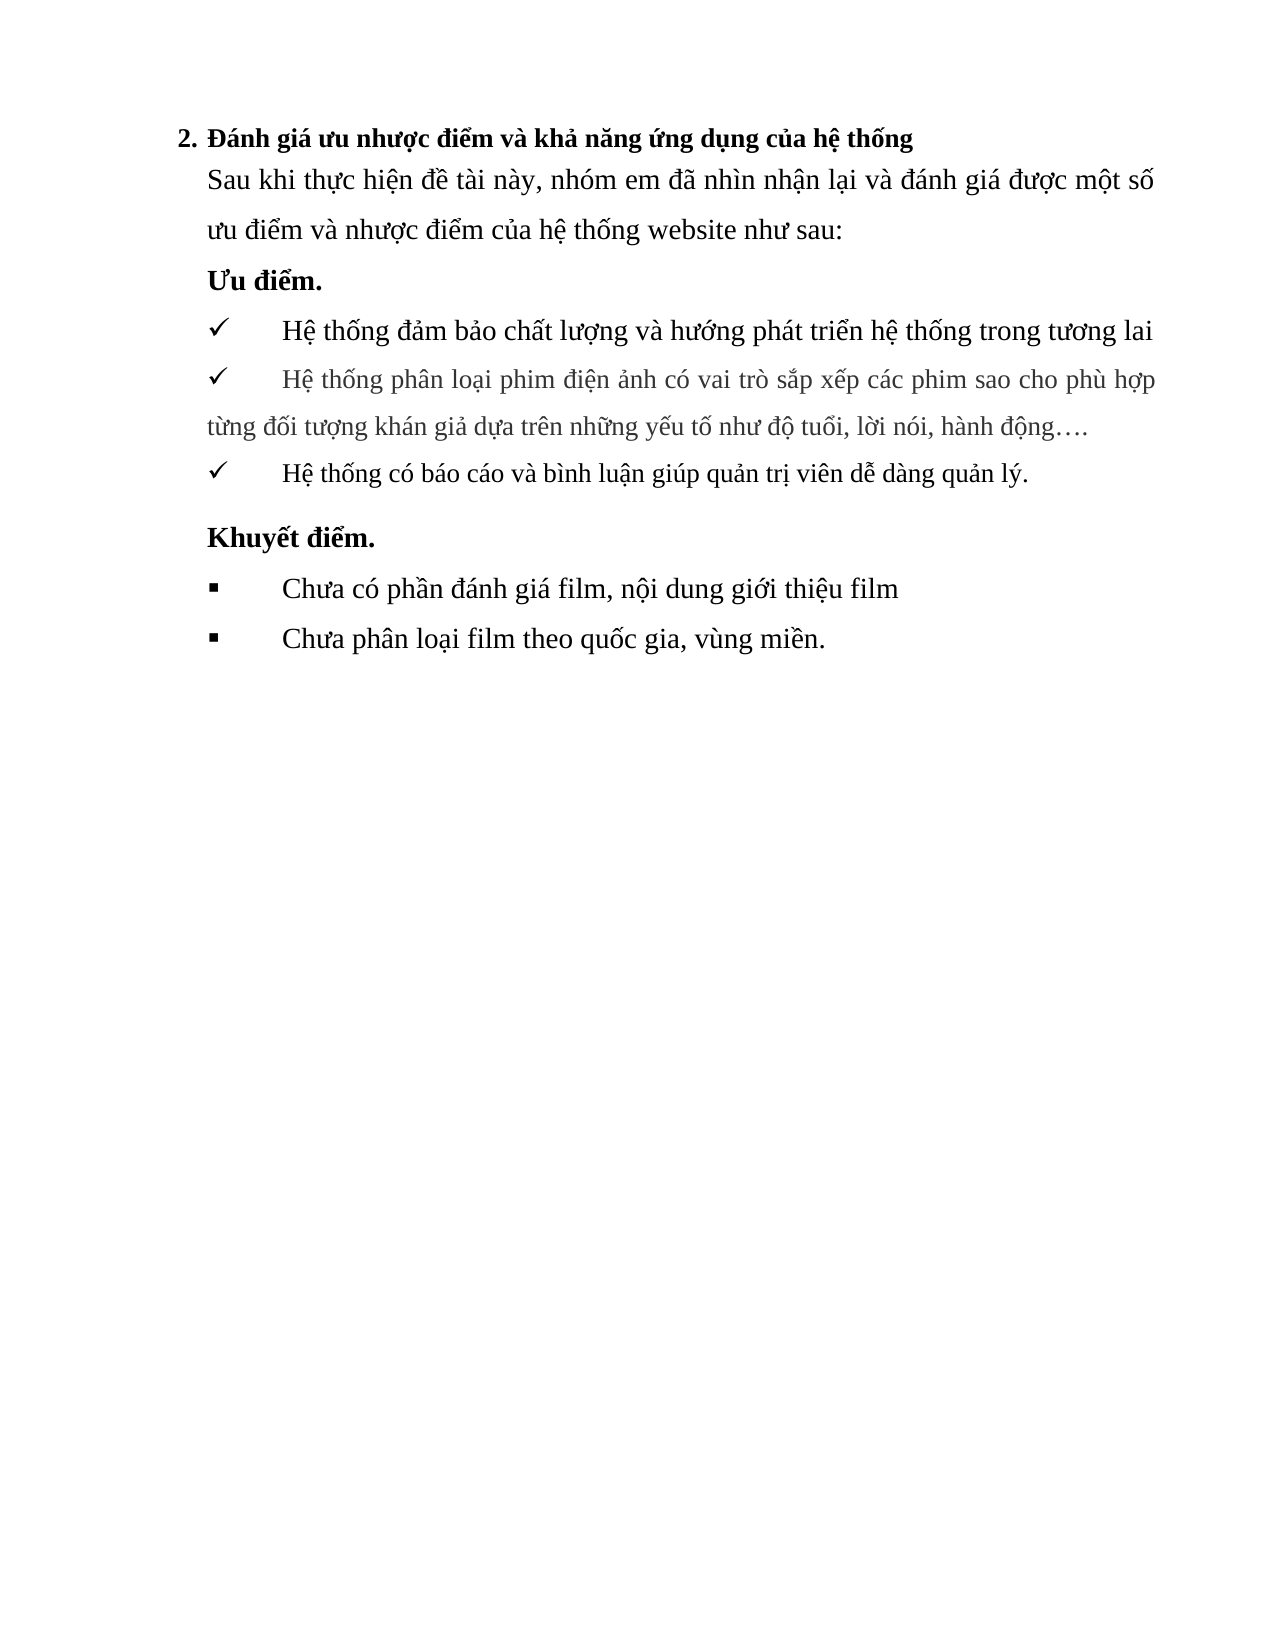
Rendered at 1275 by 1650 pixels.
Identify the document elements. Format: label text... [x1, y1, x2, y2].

list Ưu điểm. [207, 263, 1157, 296]
list Sau khi thực hiện đề tài này, nhóm em đã nhìn nhận lại và đánh giá được một số ưu điểm và nhược điểm của hệ thống website như sau: [207, 162, 1157, 246]
list Hệ thống có báo cáo và bình luận giúp quản trị viên dễ dàng quản lý. [207, 457, 1157, 488]
list Hệ thống đảm bảo chất lượng và hướng phát triển hệ thống trong tương lai [207, 313, 1157, 347]
subtitle Đánh giá ưu nhược điểm và khả năng ứng dụng của hệ thống [177, 122, 1157, 153]
text Khuyết điểm. [207, 521, 1157, 554]
list Chưa phân loại film theo quốc gia, vùng miền. [207, 621, 1157, 655]
list Chưa có phần đánh giá film, nội dung giới thiệu film [207, 571, 1157, 604]
list Hệ thống phân loại phim điện ảnh có vai trò sắp xếp các phim sao cho phù hợp từng đối tượng khán giả dựa trên những yếu tố như độ tuổi, lời nói, hành động…. [207, 363, 1157, 441]
